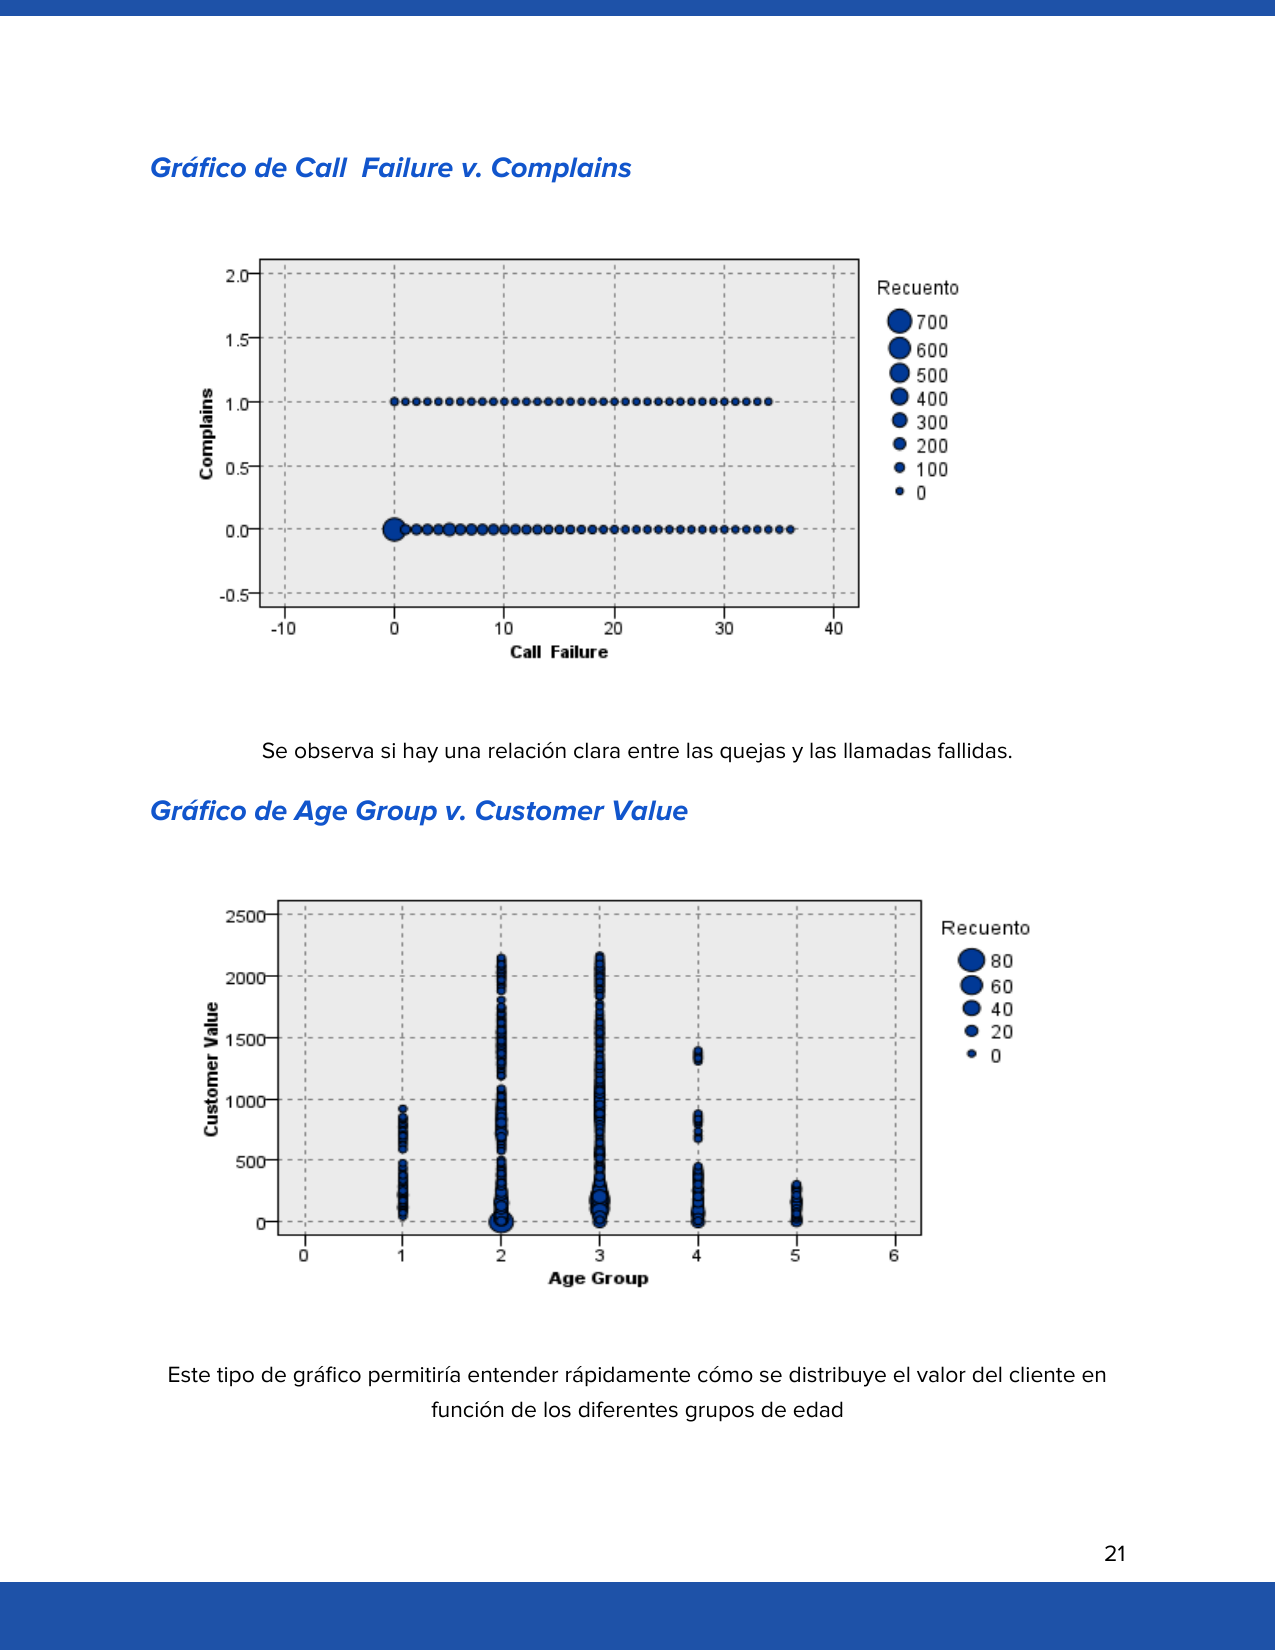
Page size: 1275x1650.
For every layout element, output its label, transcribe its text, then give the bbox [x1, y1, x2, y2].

text Se observa si hay una relación clara entre las quejas y las llamadas fallidas. [150, 737, 1125, 765]
picture [0, 0, 1275, 16]
subtitle Gráfico de Age Group v. Customer Value [150, 793, 1125, 829]
picture [0, 1582, 1275, 1650]
picture [150, 215, 1024, 710]
text Este tipo de gráfico permitiría entender rápidamente cómo se distribuye el valor del cliente en función de los diferentes grupos de edad [150, 1361, 1125, 1424]
subtitle Gráfico de Call Failure v. Complains [150, 151, 1125, 186]
picture [150, 858, 1101, 1334]
